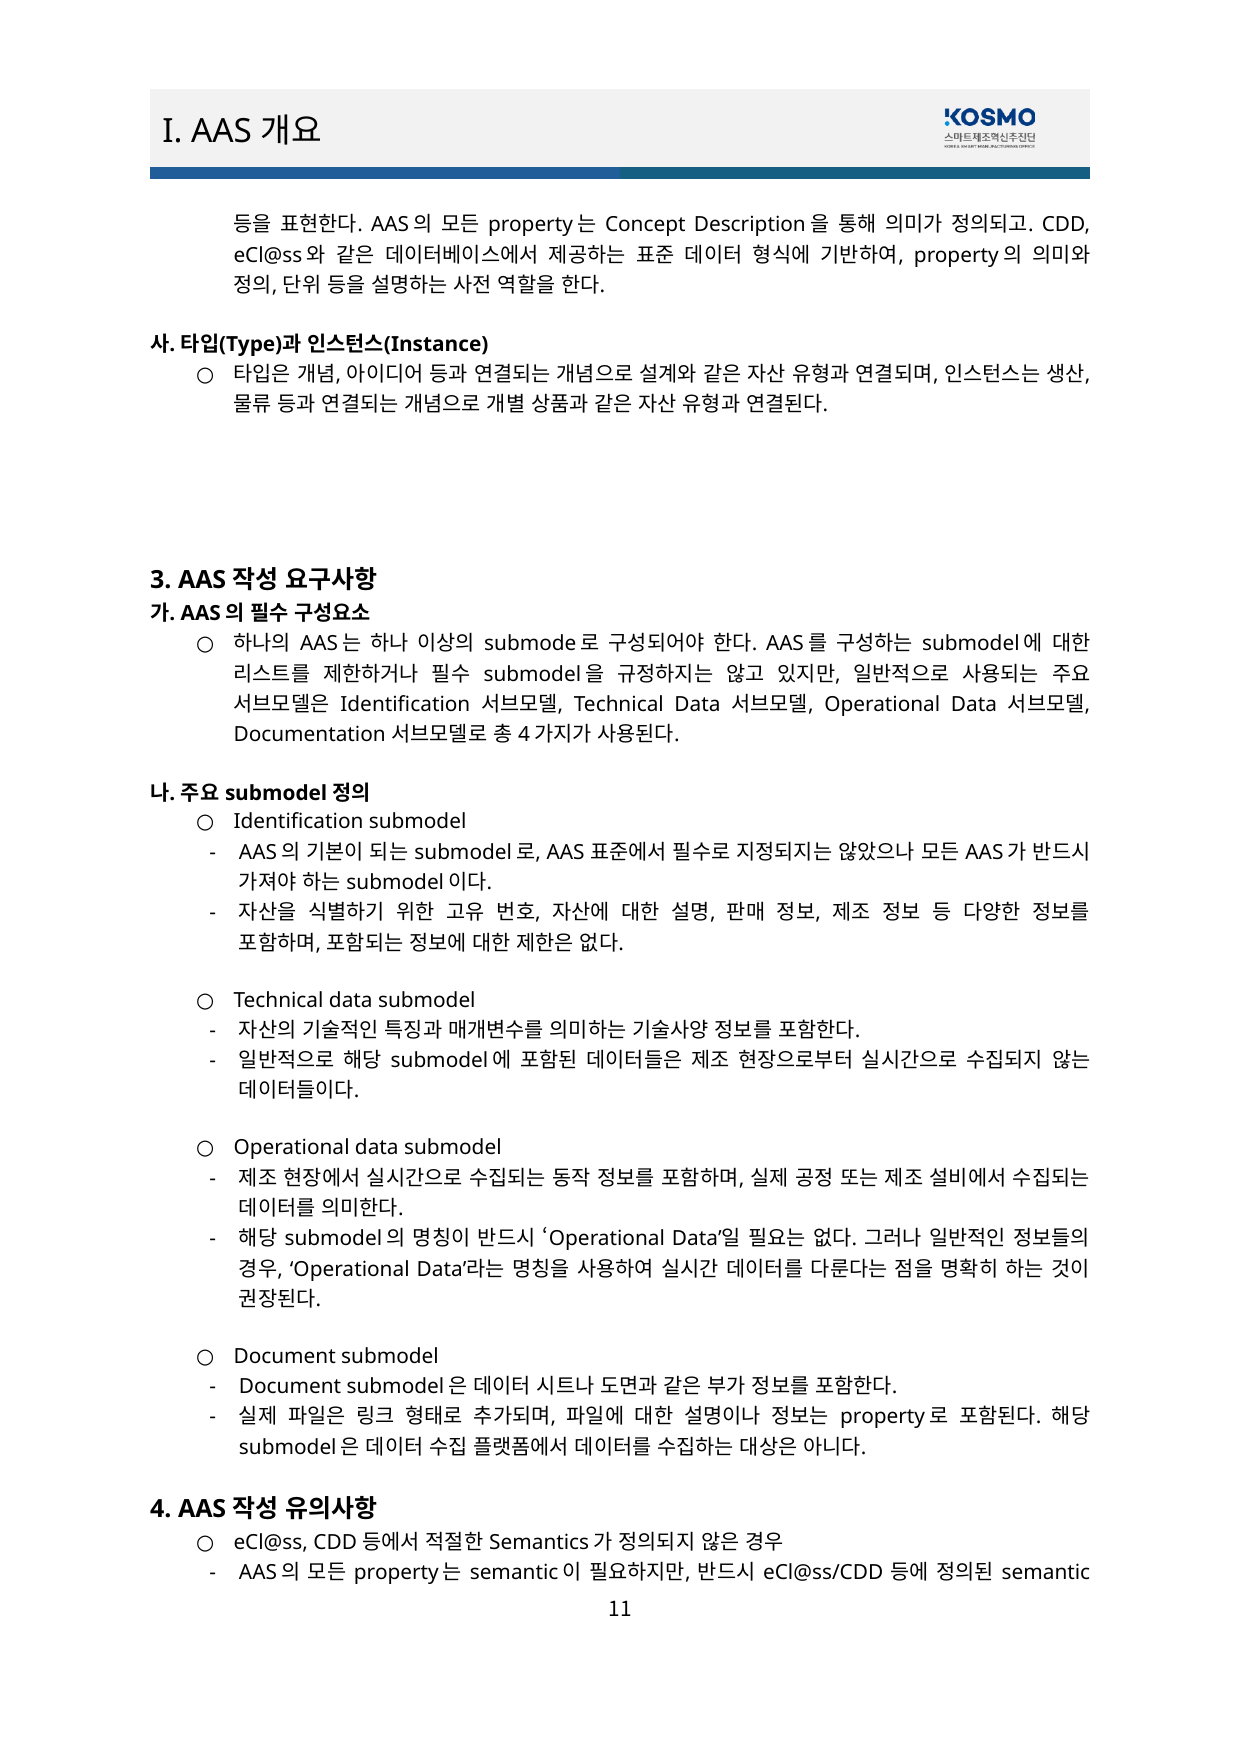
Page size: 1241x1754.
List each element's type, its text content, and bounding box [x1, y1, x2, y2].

subtitle 4. AAS 작성 유의사항 [150, 1489, 1090, 1525]
subtitle 3. AAS 작성 요구사항 [150, 560, 1090, 596]
list 제조 현장에서 실시간으로 수집되는 동작 정보를 포함하며, 실제 공정 또는 제조 설비에서 수집되는 데이터를 의미한다. [209, 1161, 1090, 1222]
list Identification submodel [196, 807, 1090, 835]
list 실제 파일은 링크 형태로 추가되며, 파일에 대한 설명이나 정보는 property로 포함된다. 해당 submodel은 데이터 수집 플랫폼에서 데이터를 수집하는 대상은 아니다. [209, 1400, 1090, 1460]
list AAS의 모든 property는 semantic이 필요하지만, 반드시 eCl@ss/CDD 등에 정의된 semantic을 사용해야 하는 것은 아니다. [209, 1555, 1090, 1586]
list Document submodel [196, 1341, 1090, 1369]
list Operational data submodel [196, 1132, 1090, 1161]
text 가. AAS의 필수 구성요소 [150, 596, 1090, 627]
text 나. 주요 submodel 정의 [150, 776, 1090, 807]
list 자산을 식별하기 위한 고유 번호, 자산에 대한 설명, 판매 정보, 제조 정보 등 다양한 정보를 포함하며, 포함되는 정보에 대한 제한은 없다. [209, 896, 1090, 956]
picture [944, 108, 1035, 148]
list eCl@ss, CDD 등에서 적절한 Semantics가 정의되지 않은 경우 [196, 1525, 1090, 1555]
list Document submodel은 데이터 시트나 도면과 같은 부가 정보를 포함한다. [209, 1369, 1090, 1400]
list 타입은 개념, 아이디어 등과 연결되는 개념으로 설계와 같은 자산 유형과 연결되며, 인스턴스는 생산, 물류 등과 연결되는 개념으로 개별 상품과 같은 자산 유형과 연결된다. [196, 357, 1090, 418]
text 사. 타입(Type)과 인스턴스(Instance) [150, 327, 1090, 357]
list 해당 submodel의 명칭이 반드시 ‘Operational Data’일 필요는 없다. 그러나 일반적인 정보들의 경우, ‘Operational Data’라는 명칭을 사용하여 실시간 데이터를 다룬다는 점을 명확히 하는 것이 권장된다. [209, 1222, 1090, 1312]
list 하나의 AAS는 하나 이상의 submode로 구성되어야 한다. AAS를 구성하는 submodel에 대한 리스트를 제한하거나 필수 submodel을 규정하지는 않고 있지만, 일반적으로 사용되는 주요 서브모델은 Identification 서브모델, Technical Data 서브모델, Operational Data 서브모델, Documentation 서브모델로 총 4가지가 사용된다. [196, 627, 1090, 748]
list Technical data submodel [196, 985, 1090, 1013]
list AAS의 기본이 되는 submodel로, AAS 표준에서 필수로 지정되지는 않았으나 모든 AAS가 반드시 가져야 하는 submodel이다. [209, 835, 1090, 896]
list 일반적으로 해당 submodel에 포함된 데이터들은 제조 현장으로부터 실시간으로 수집되지 않는 데이터들이다. [209, 1043, 1090, 1104]
list 자산의 기술적인 특징과 매개변수를 의미하는 기술사양 정보를 포함한다. [209, 1013, 1090, 1043]
